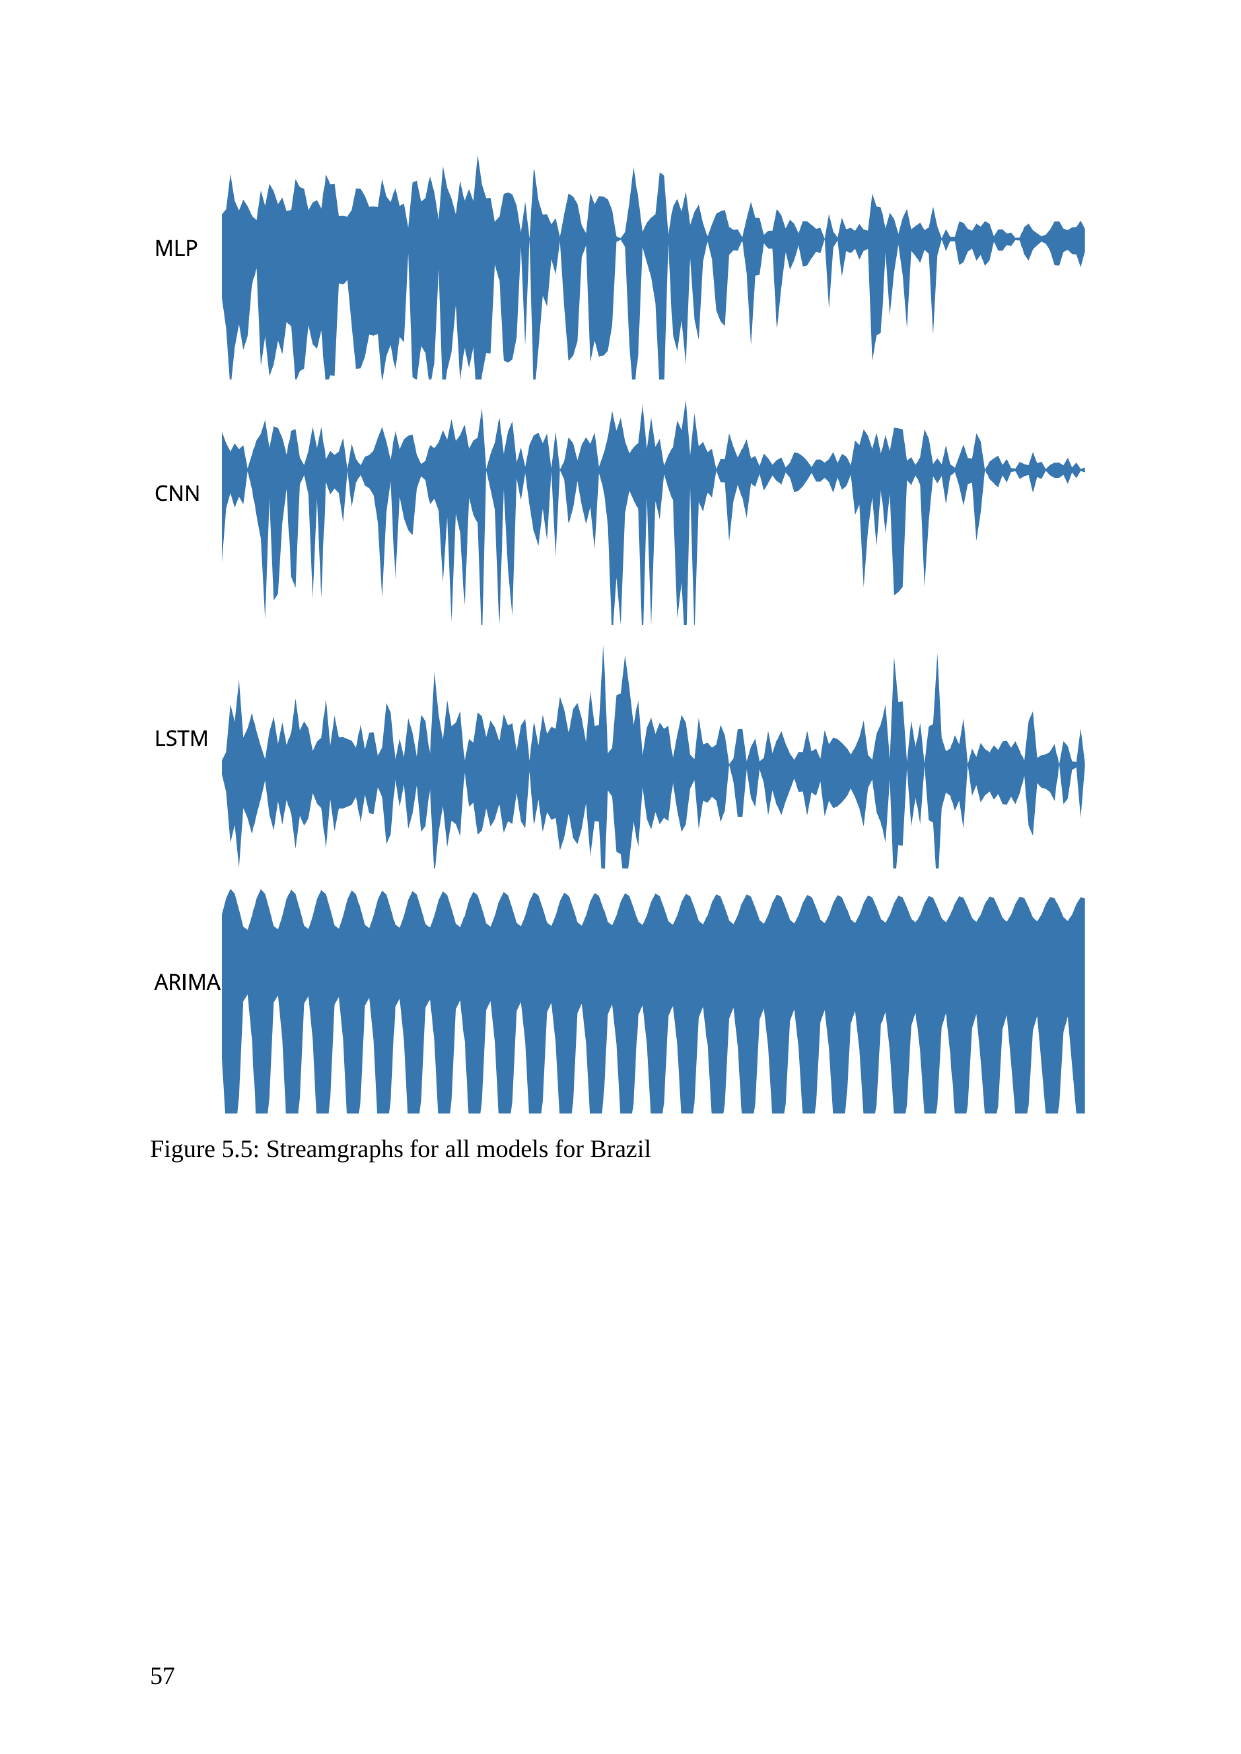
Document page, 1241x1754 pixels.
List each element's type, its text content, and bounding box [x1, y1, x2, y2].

picture [150, 150, 1091, 1120]
text Figure 5.5: Streamgraphs for all models for Brazil [150, 1134, 1090, 1163]
